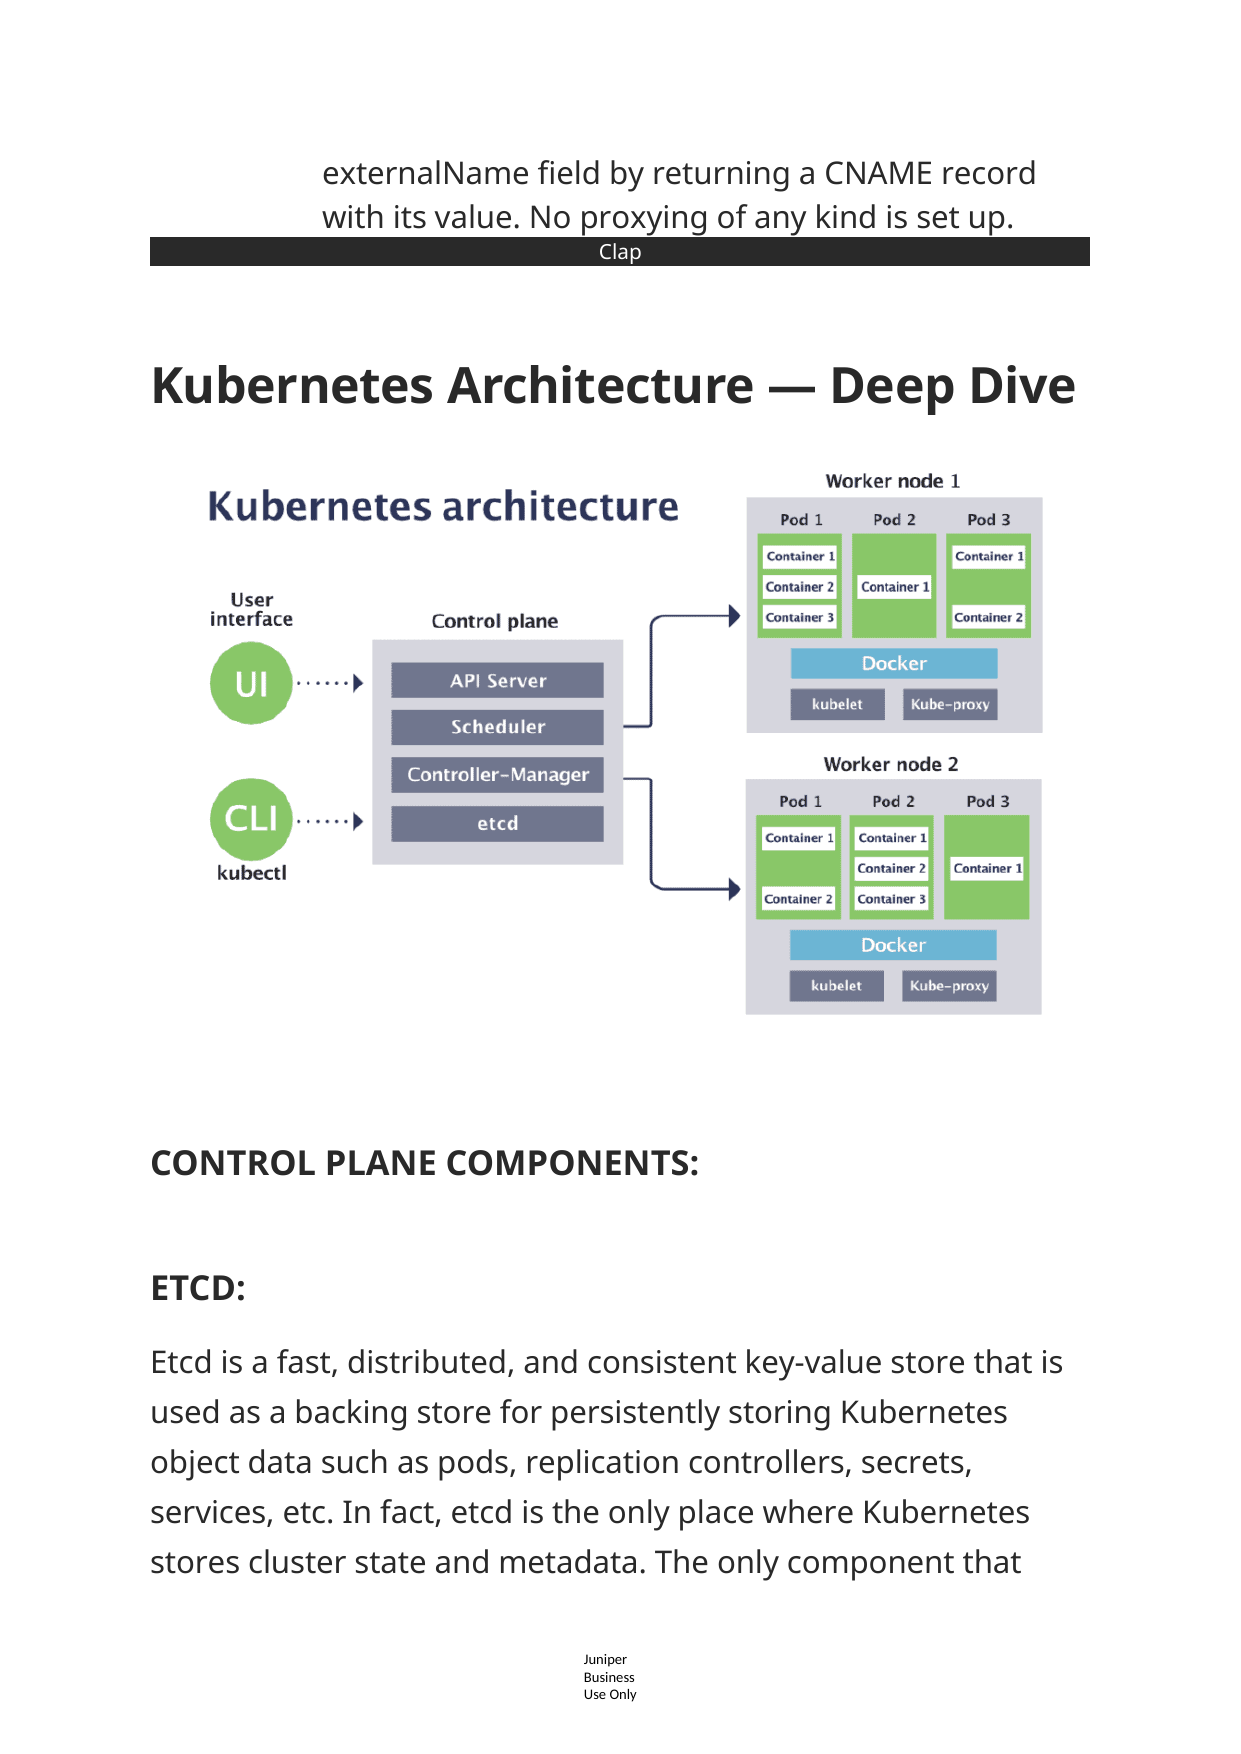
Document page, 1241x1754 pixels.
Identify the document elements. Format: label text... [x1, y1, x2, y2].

text Clap [150, 237, 1090, 266]
text Kubernetes Architecture — Deep Dive [150, 350, 1090, 417]
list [284, 150, 1090, 237]
text CONTROL PLANE COMPONENTS: [150, 1138, 1090, 1185]
picture [150, 417, 1091, 1060]
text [150, 1332, 1090, 1582]
text ETCD: [150, 1264, 1090, 1311]
